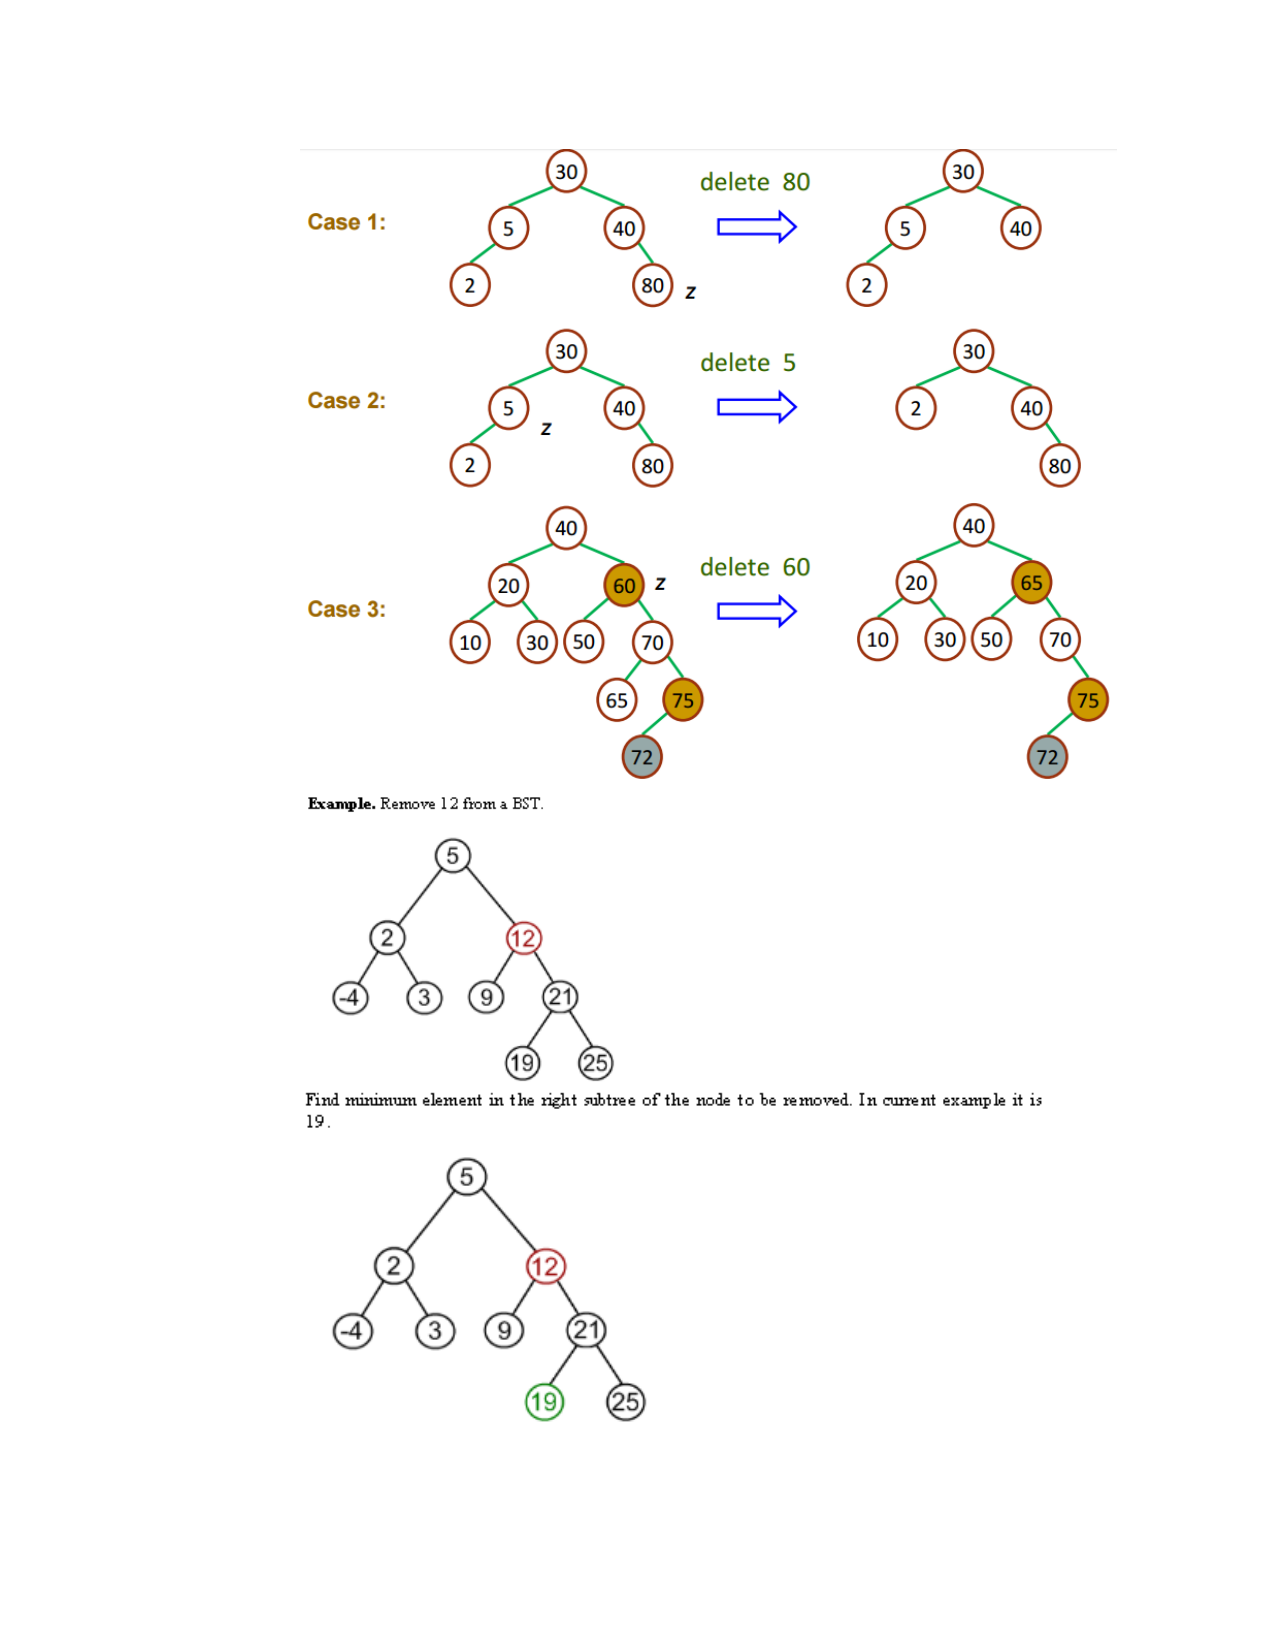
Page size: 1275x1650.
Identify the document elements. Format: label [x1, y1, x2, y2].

picture [300, 1087, 1048, 1431]
picture [300, 786, 634, 1084]
picture [300, 149, 1117, 783]
